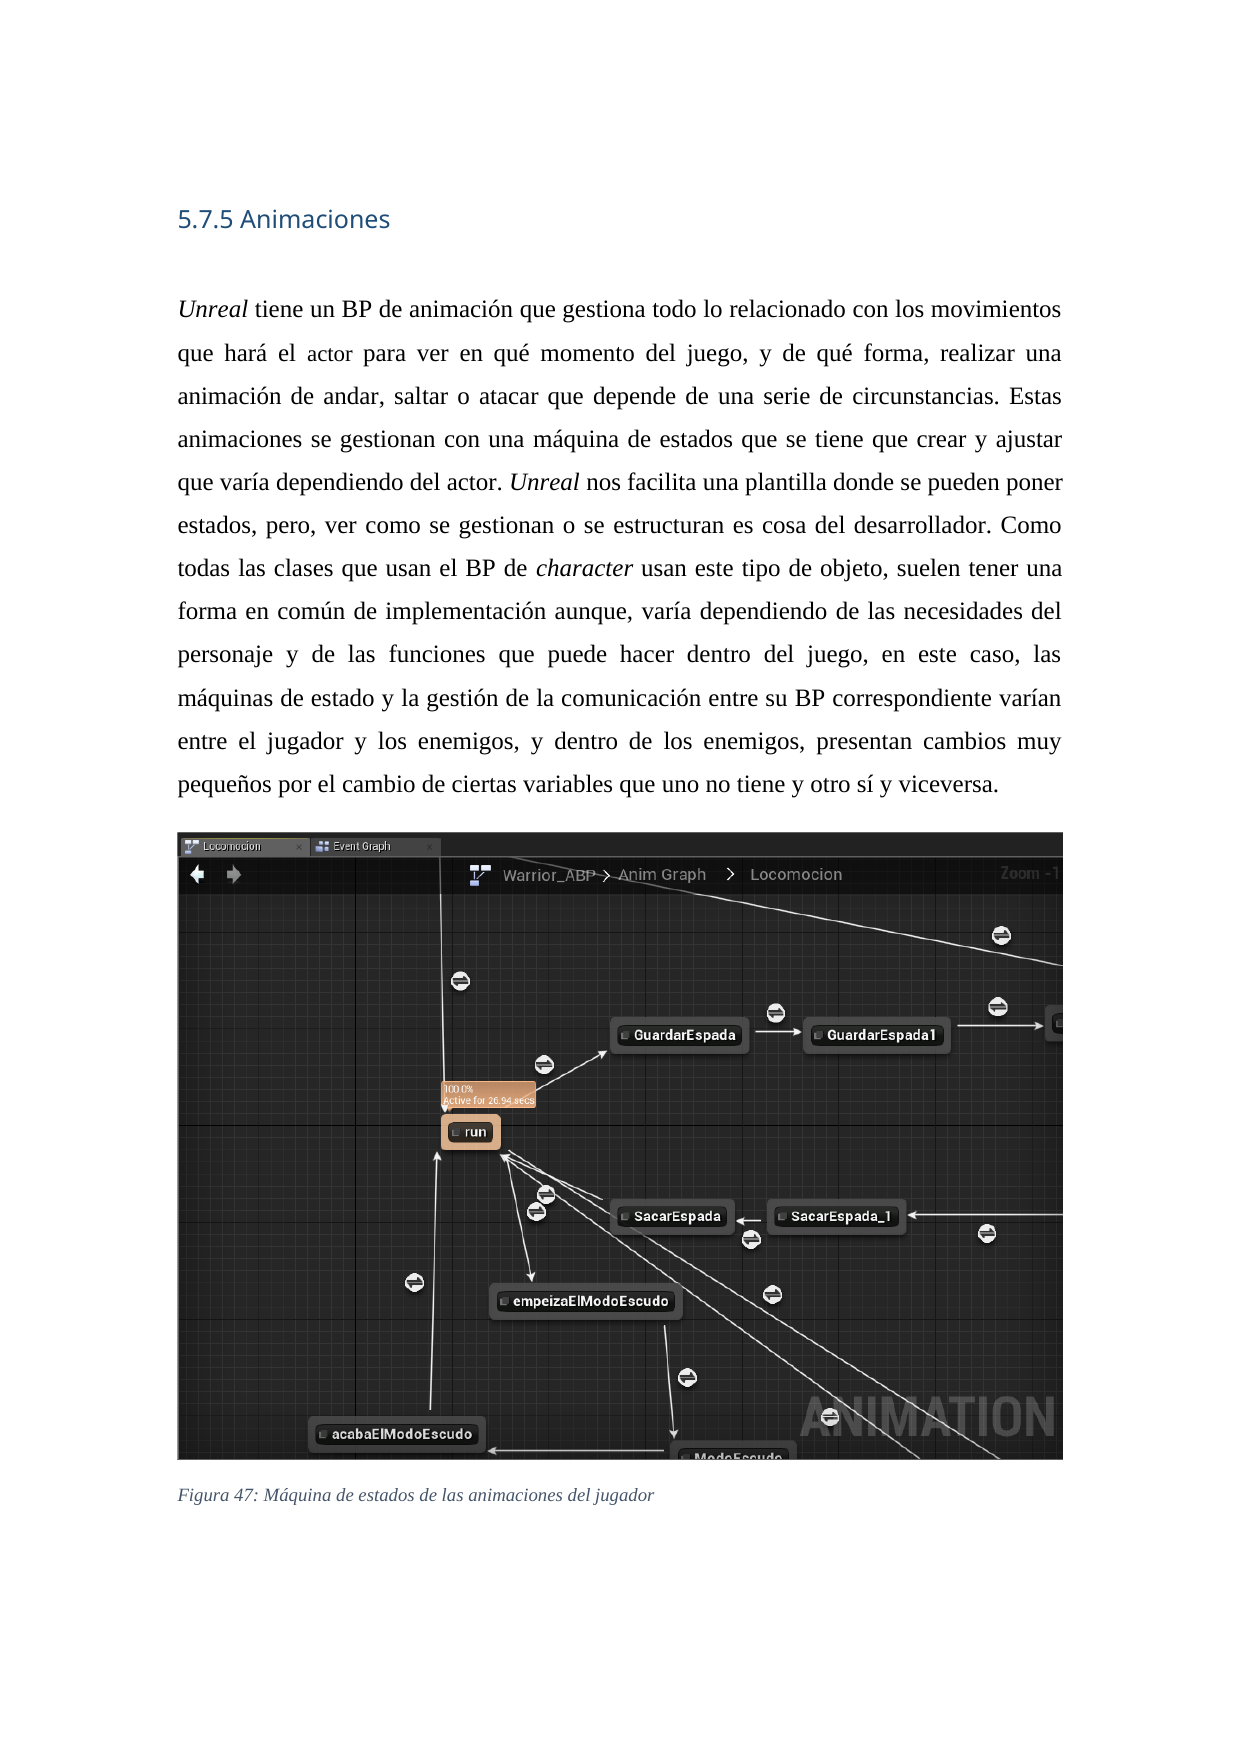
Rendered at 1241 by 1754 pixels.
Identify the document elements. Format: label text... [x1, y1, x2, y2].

picture [177, 832, 1063, 1460]
text Unreal tiene un BP de animación que gestiona todo lo relacionado con los movimientos que hará el actor para ver en qué momento del juego, y de qué forma, realizar una animación de andar, saltar o atacar que depende de una serie de circunstancias. Estas animaciones se gestionan con una máquina de estados que se tiene que crear y ajustar que varía dependiendo del actor. Unreal nos facilita una plantilla donde se pueden poner estados, pero, ver como se gestionan o se estructuran es cosa del desarrollador. Como todas las clases que usan el BP de character usan este tipo de objeto, suelen tener una forma en común de implementación aunque, varía dependiendo de las necesidades del personaje y de las funciones que puede hacer dentro del juego, en este caso, las máquinas de estado y la gestión de la comunicación entre su BP correspondiente varían entre el jugador y los enemigos, y dentro de los enemigos, presentan cambios muy pequeños por el cambio de ciertas variables que uno no tiene y otro sí y viceversa. [177, 294, 1063, 798]
subtitle 5.7.5 Animaciones [177, 201, 1063, 236]
